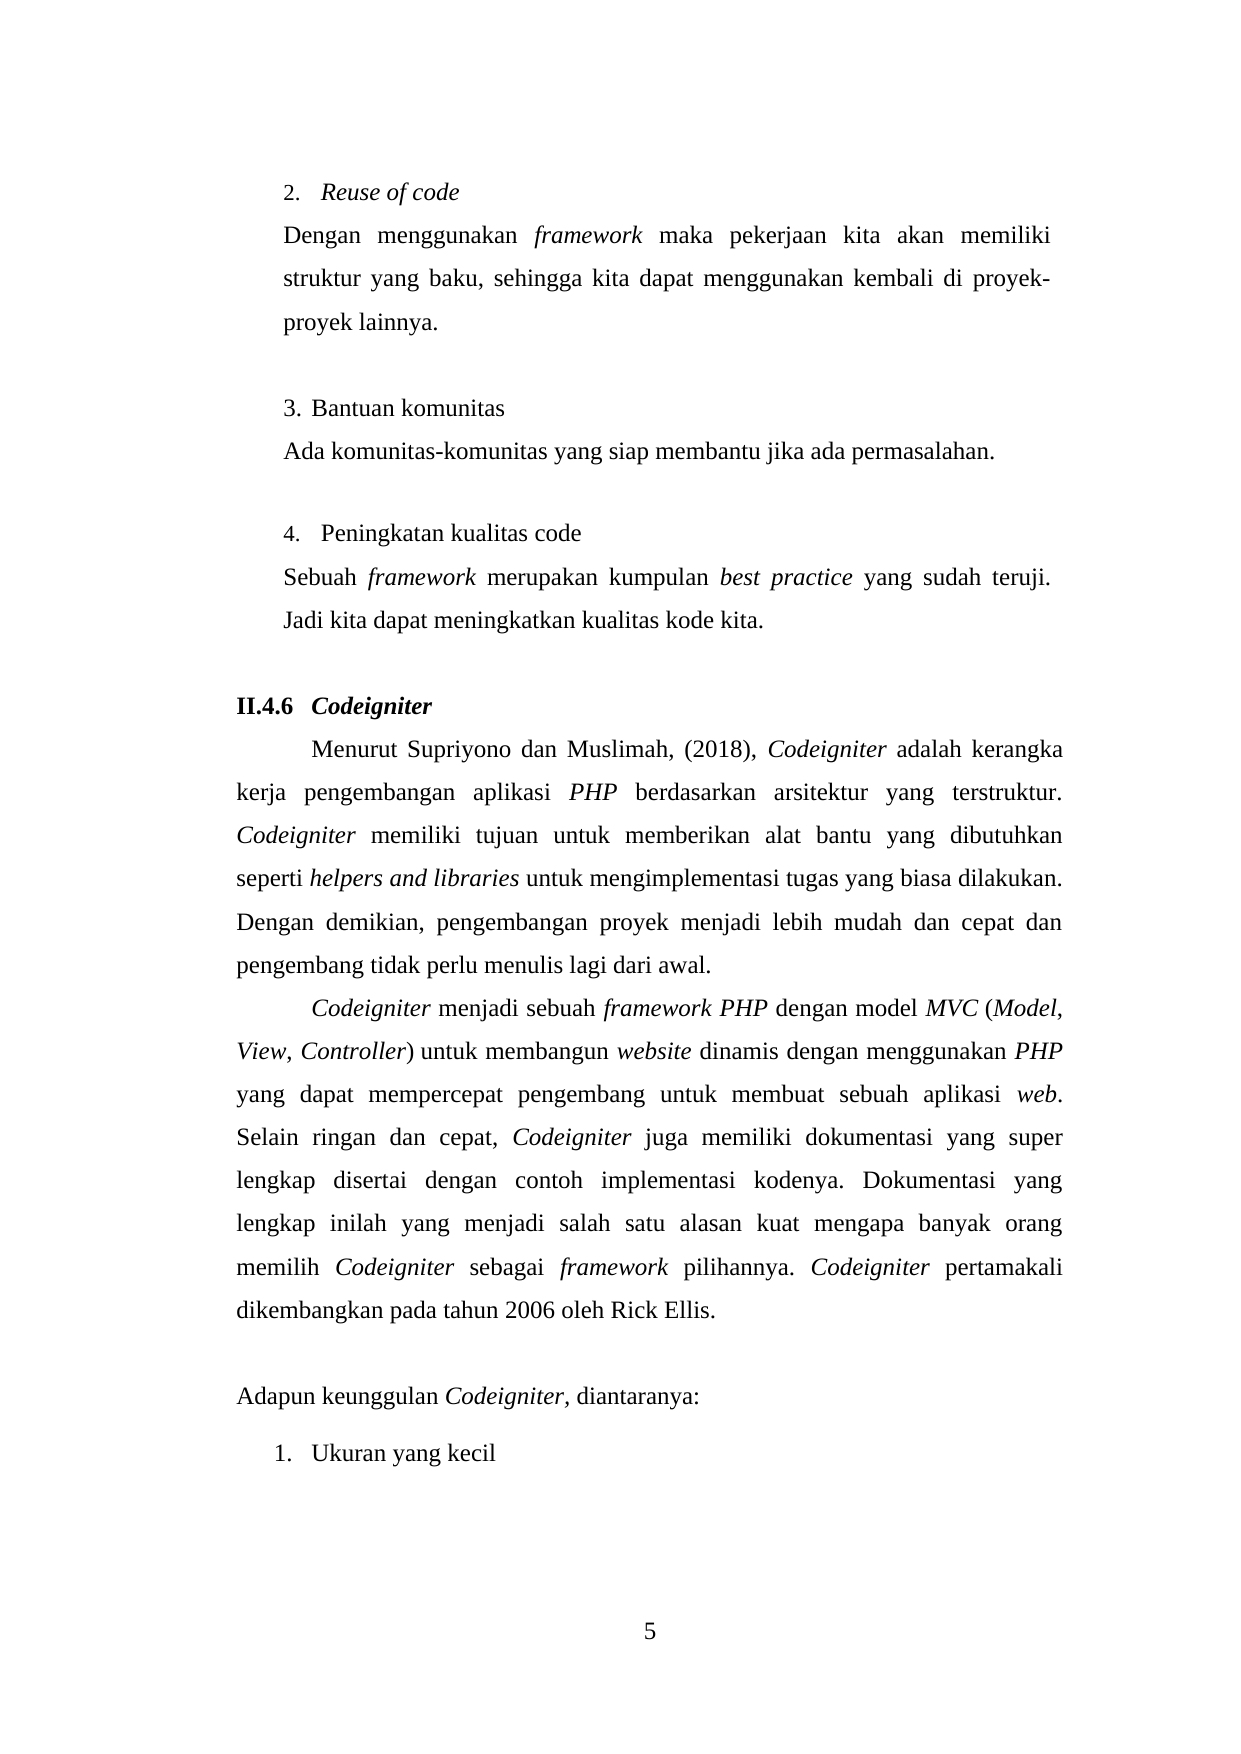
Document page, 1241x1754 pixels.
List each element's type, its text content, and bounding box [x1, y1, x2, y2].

text Menurut Supriyono dan Muslimah, (2018), Codeigniter adalah kerangka kerja pengembangan aplikasi PHP berdasarkan arsitektur yang terstruktur. Codeigniter memiliki tujuan untuk memberikan alat bantu yang dibutuhkan seperti helpers and libraries untuk mengimplementasi tugas yang biasa dilakukan. Dengan demikian, pengembangan proyek menjadi lebih mudah dan cepat dan pengembang tidak perlu menulis lagi dari awal. [236, 734, 1063, 978]
list Ukuran yang kecil [274, 1438, 1063, 1467]
list Bantuan komunitas [283, 393, 1051, 422]
text Dengan menggunakan framework maka pekerjaan kita akan memiliki struktur yang baku, sehingga kita dapat menggunakan kembali di proyek-proyek lainnya. [283, 220, 1051, 335]
list Peningkatan kualitas code [283, 518, 1051, 547]
text Sebuah framework merupakan kumpulan best practice yang sudah teruji. Jadi kita dapat meningkatkan kualitas kode kita. [283, 562, 1051, 633]
text Codeigniter menjadi sebuah framework PHP dengan model MVC (Model, View, Controller) untuk membangun website dinamis dengan menggunakan PHP yang dapat mempercepat pengembang untuk membuat sebuah aplikasi web. Selain ringan dan cepat, Codeigniter juga memiliki dokumentasi yang super lengkap disertai dengan contoh implementasi kodenya. Dokumentasi yang lengkap inilah yang menjadi salah satu alasan kuat mengapa banyak orang memilih Codeigniter sebagai framework pilihannya. Codeigniter pertamakali dikembangkan pada tahun 2006 oleh Rick Ellis. [236, 993, 1063, 1323]
list Reuse of code [283, 177, 1051, 206]
text Adapun keunggulan Codeigniter, diantaranya: [236, 1381, 1063, 1410]
text Ada komunitas-komunitas yang siap membantu jika ada permasalahan. [274, 436, 1051, 465]
text II.4.6 Codeigniter [236, 691, 1051, 720]
